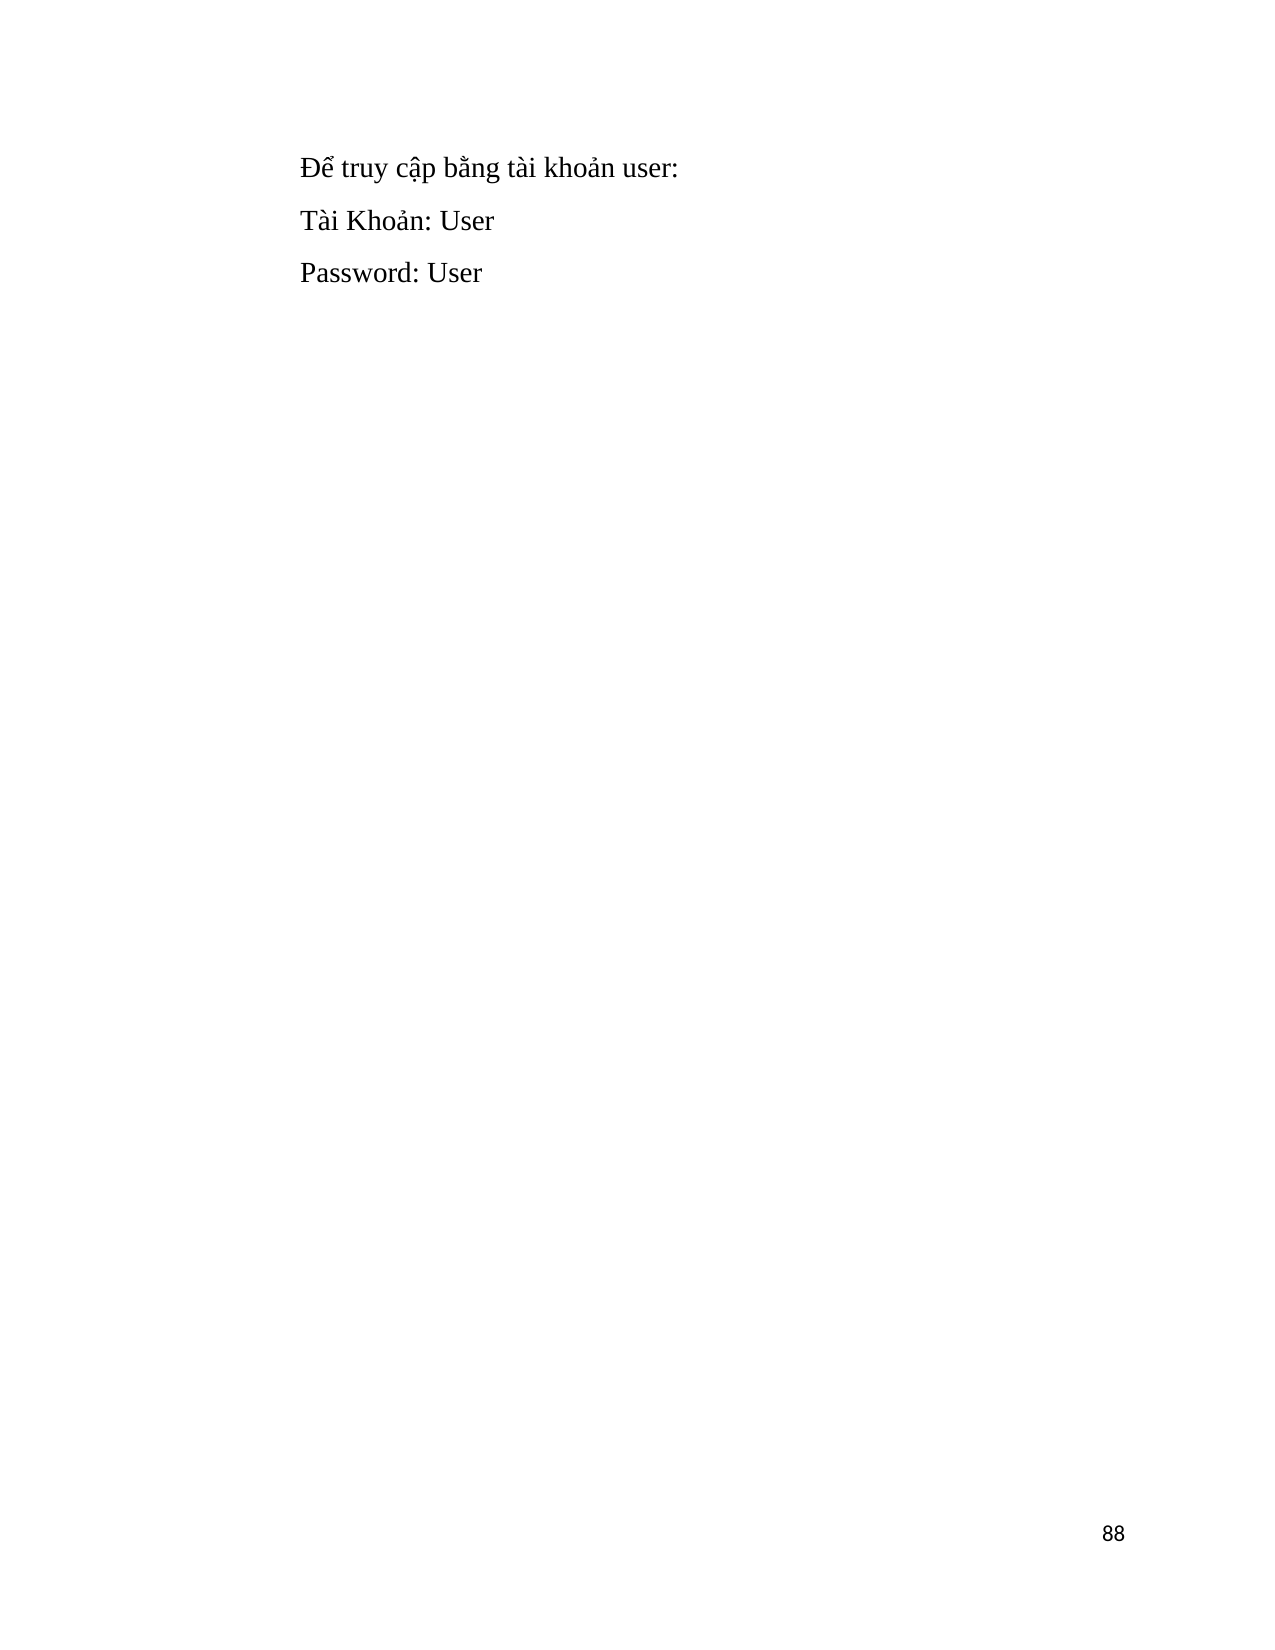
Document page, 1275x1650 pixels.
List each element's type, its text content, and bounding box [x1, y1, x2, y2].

text Password: User [300, 256, 1125, 289]
text Tài Khoản: User [300, 203, 1125, 236]
text Để truy cập bằng tài khoản user: [300, 150, 1125, 183]
